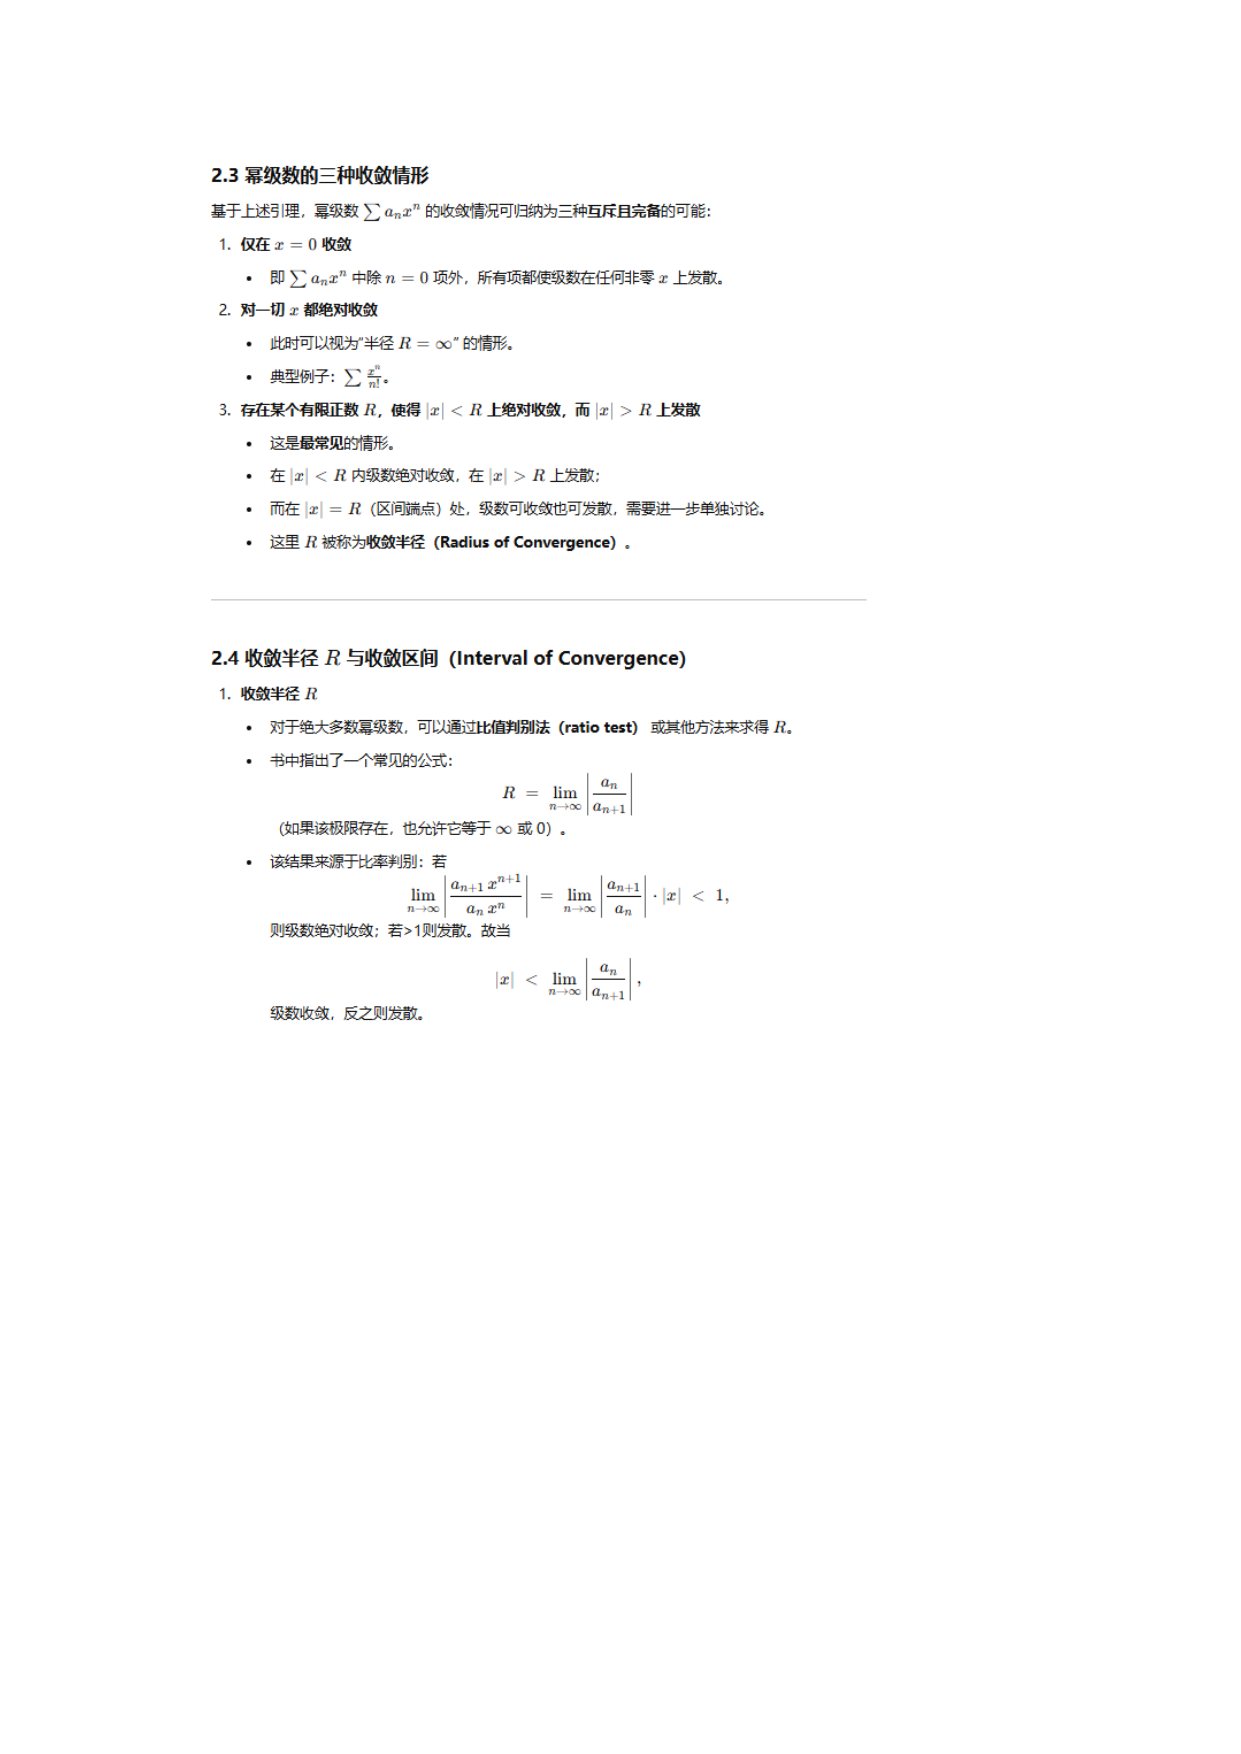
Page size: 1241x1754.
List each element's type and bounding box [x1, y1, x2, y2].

picture [187, 152, 1053, 1027]
